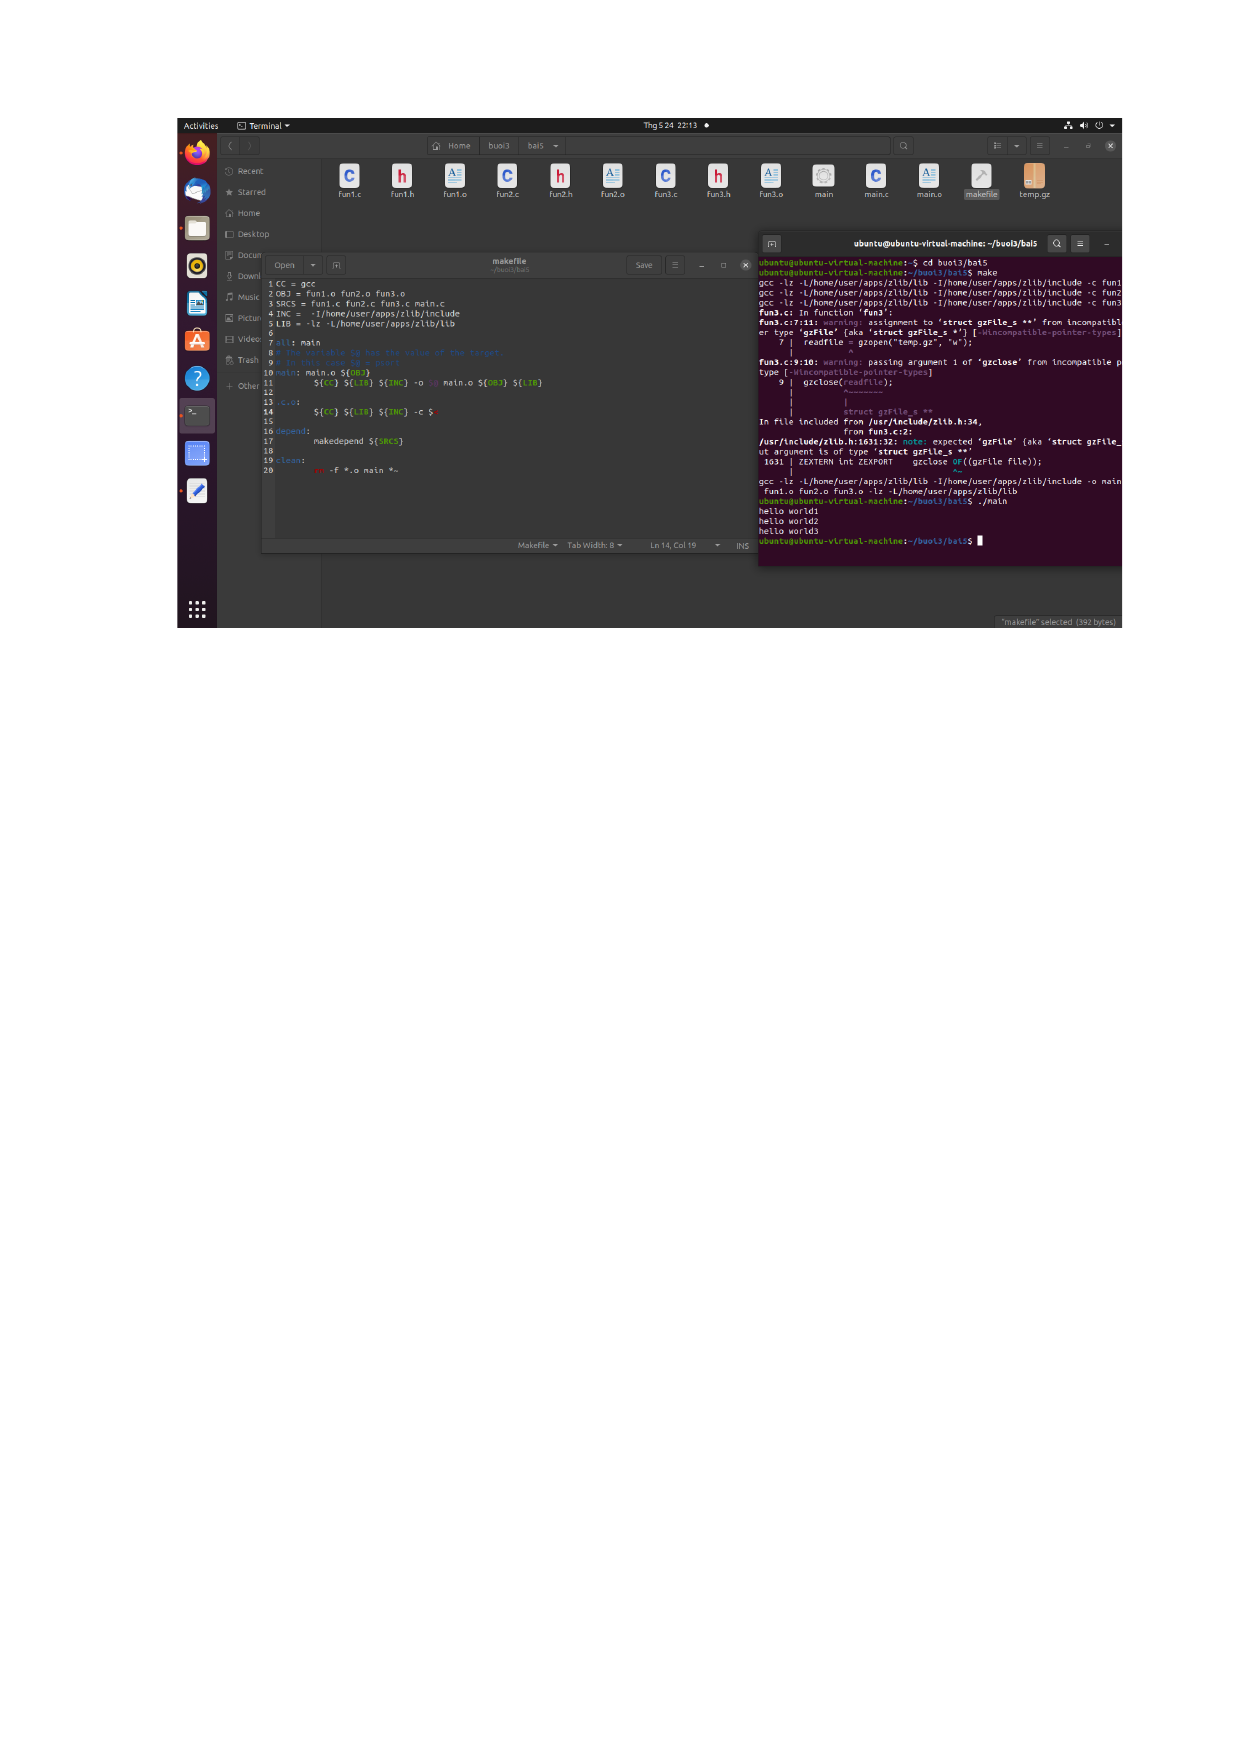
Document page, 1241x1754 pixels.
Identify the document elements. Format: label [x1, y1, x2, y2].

picture [177, 118, 1123, 628]
